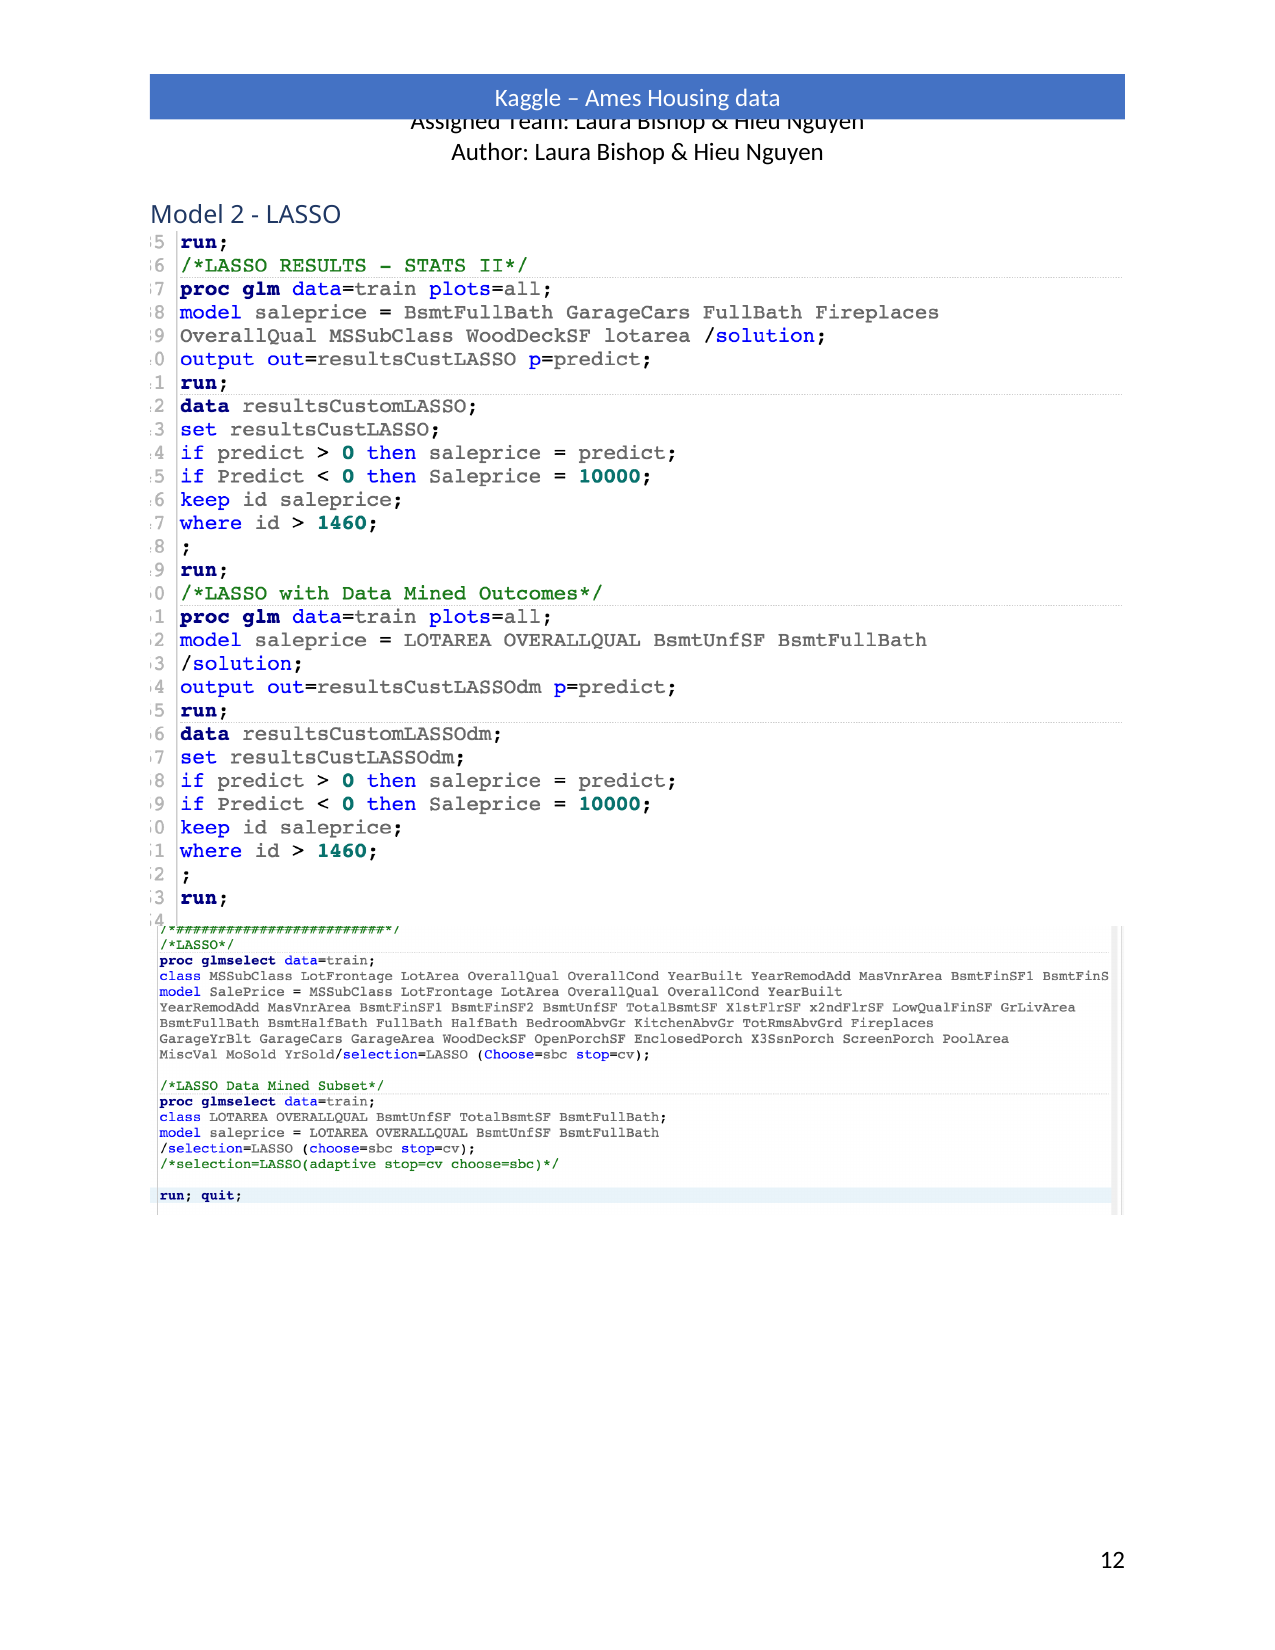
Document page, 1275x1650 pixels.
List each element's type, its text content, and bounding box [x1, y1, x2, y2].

picture [150, 231, 1125, 1215]
subtitle Model 2 - LASSO [150, 197, 1125, 231]
